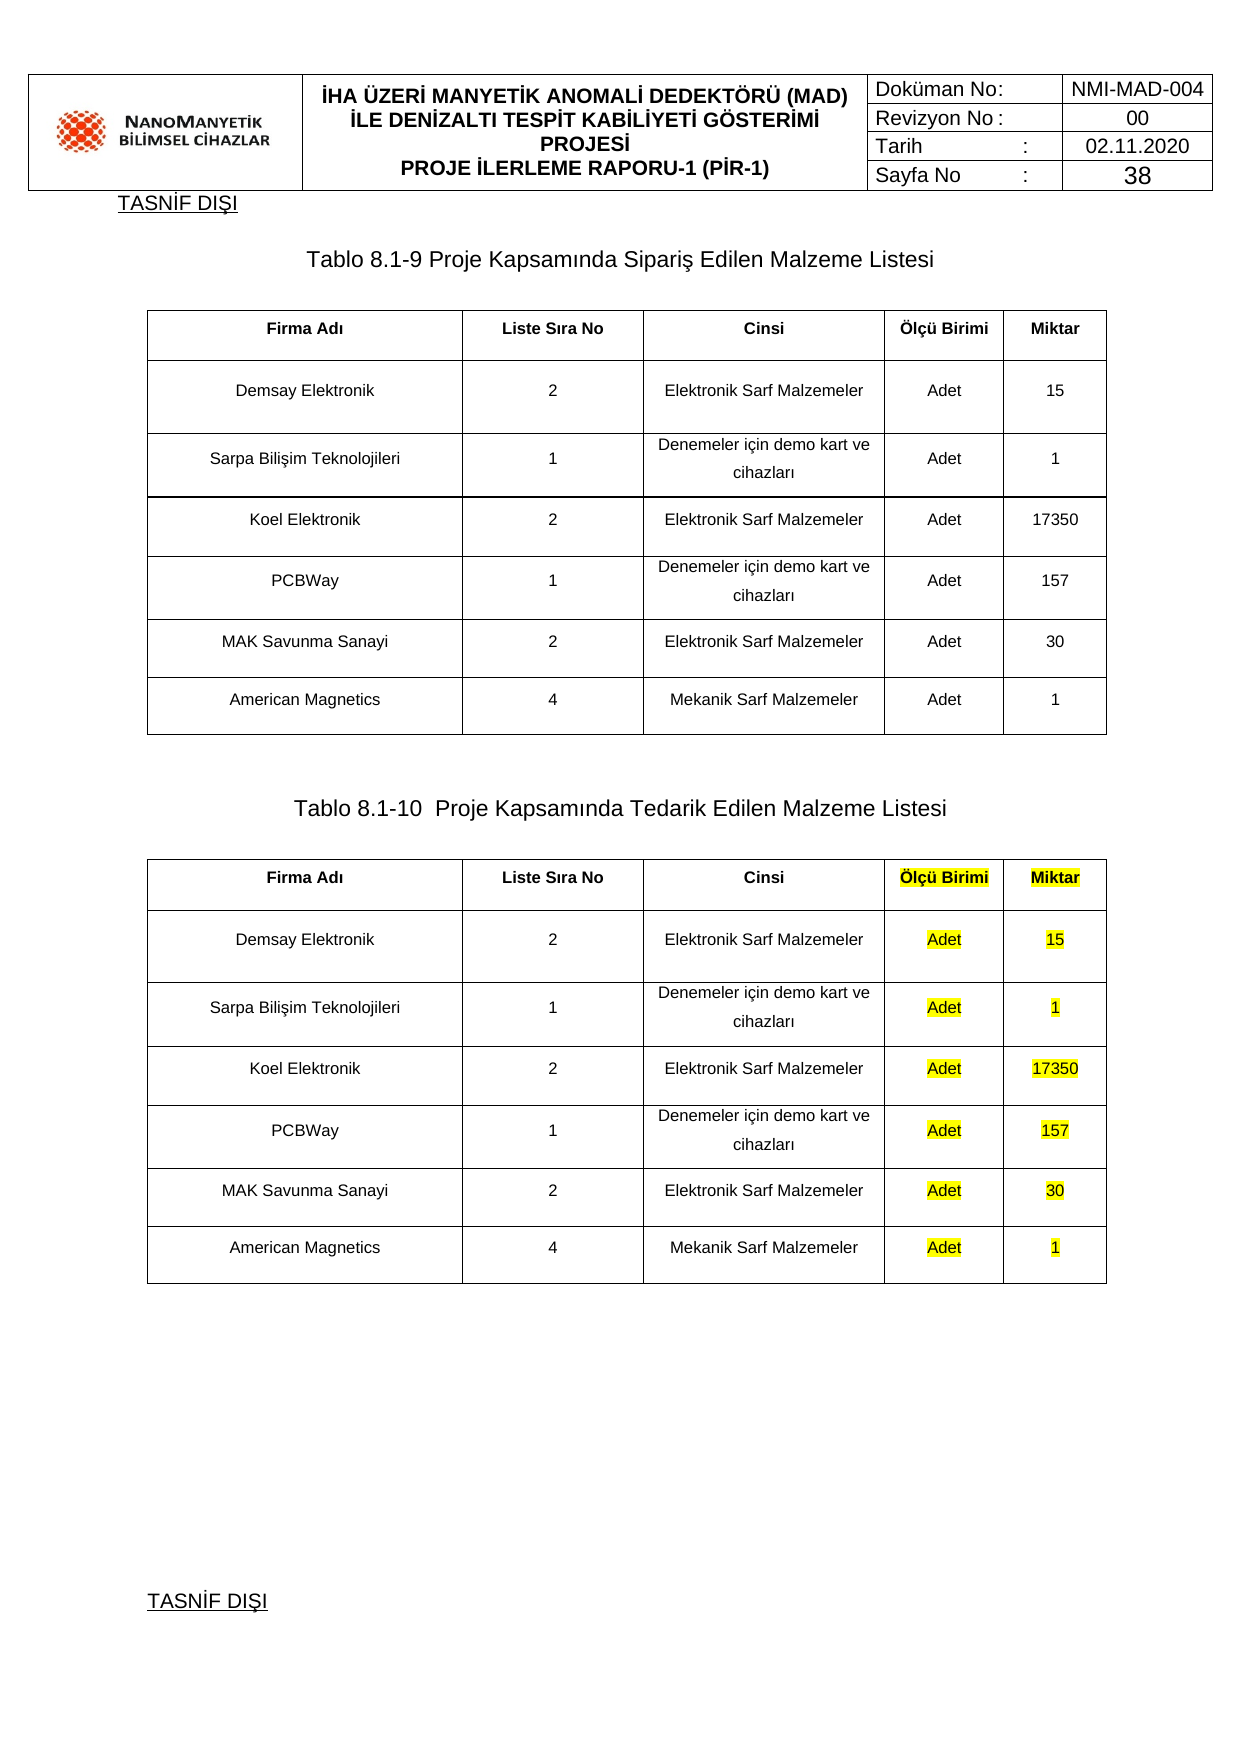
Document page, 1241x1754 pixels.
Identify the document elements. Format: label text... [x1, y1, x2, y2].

table_cell Elektronik Sarf Malzemeler [644, 620, 884, 677]
table_cell Denemeler için demo kart ve cihazları [644, 983, 884, 1046]
table_cell 4 [463, 1227, 643, 1283]
table_cell 1 [463, 557, 643, 619]
table_cell Adet [885, 983, 1003, 1046]
table_cell 2 [463, 911, 643, 982]
table_cell Adet [885, 1169, 1003, 1226]
table_cell Adet [885, 557, 1003, 619]
table_cell Koel Elektronik [148, 498, 462, 556]
table_header Cinsi [644, 311, 884, 360]
table_cell Denemeler için demo kart ve cihazları [644, 557, 884, 619]
table_cell 1 [463, 434, 643, 496]
table_cell Sarpa Bilişim Teknolojileri [148, 434, 462, 496]
table_cell 2 [463, 620, 643, 677]
table_cell 1 [1004, 1227, 1106, 1283]
table_cell Sarpa Bilişim Teknolojileri [148, 983, 462, 1046]
table_cell Elektronik Sarf Malzemeler [644, 911, 884, 982]
table_cell PCBWay [148, 557, 462, 619]
table_header Liste Sıra No [463, 860, 643, 909]
table_cell Denemeler için demo kart ve cihazları [644, 434, 884, 496]
table_cell 157 [1004, 1106, 1106, 1168]
table_cell MAK Savunma Sanayi [148, 1169, 462, 1226]
table_header Ölçü Birimi [885, 860, 1003, 909]
table_header Firma Adı [148, 311, 462, 360]
table_cell 30 [1004, 1169, 1106, 1226]
table_cell MAK Savunma Sanayi [148, 620, 462, 677]
table_cell Adet [885, 1106, 1003, 1168]
table_cell 15 [1004, 911, 1106, 982]
table_cell Elektronik Sarf Malzemeler [644, 1169, 884, 1226]
table_cell 1 [1004, 434, 1106, 496]
table_cell Adet [885, 1227, 1003, 1283]
table_cell Mekanik Sarf Malzemeler [644, 678, 884, 734]
table_cell 17350 [1004, 498, 1106, 556]
table_cell Elektronik Sarf Malzemeler [644, 1047, 884, 1105]
table_cell 1 [1004, 678, 1106, 734]
picture [35, 92, 295, 172]
table_cell 1 [463, 1106, 643, 1168]
table_cell 17350 [1004, 1047, 1106, 1105]
table_cell 30 [1004, 620, 1106, 677]
table_cell 157 [1004, 557, 1106, 619]
table_header Firma Adı [148, 860, 462, 909]
table_cell Adet [885, 911, 1003, 982]
table_cell Adet [885, 1047, 1003, 1105]
table_cell American Magnetics [148, 678, 462, 734]
table_cell Adet [885, 361, 1003, 433]
table_cell PCBWay [148, 1106, 462, 1168]
table_cell 1 [1004, 983, 1106, 1046]
table_cell 2 [463, 1047, 643, 1105]
table_cell 2 [463, 1169, 643, 1226]
table_cell Adet [885, 620, 1003, 677]
table_cell Adet [885, 498, 1003, 556]
table_cell 2 [463, 361, 643, 433]
table_cell 4 [463, 678, 643, 734]
table_cell Adet [885, 434, 1003, 496]
table_header Cinsi [644, 860, 884, 909]
table_header Ölçü Birimi [885, 311, 1003, 360]
table_cell 2 [463, 498, 643, 556]
table_cell American Magnetics [148, 1227, 462, 1283]
table_cell Elektronik Sarf Malzemeler [644, 498, 884, 556]
table_cell 1 [463, 983, 643, 1046]
table_cell 15 [1004, 361, 1106, 433]
table_header Miktar [1004, 311, 1106, 360]
table_header Miktar [1004, 860, 1106, 909]
table_cell Demsay Elektronik [148, 361, 462, 433]
table_cell Adet [885, 678, 1003, 734]
table_header Liste Sıra No [463, 311, 643, 360]
table_cell Mekanik Sarf Malzemeler [644, 1227, 884, 1283]
table_cell Koel Elektronik [148, 1047, 462, 1105]
table_cell Elektronik Sarf Malzemeler [644, 361, 884, 433]
table_cell Demsay Elektronik [148, 911, 462, 982]
table_cell Denemeler için demo kart ve cihazları [644, 1106, 884, 1168]
